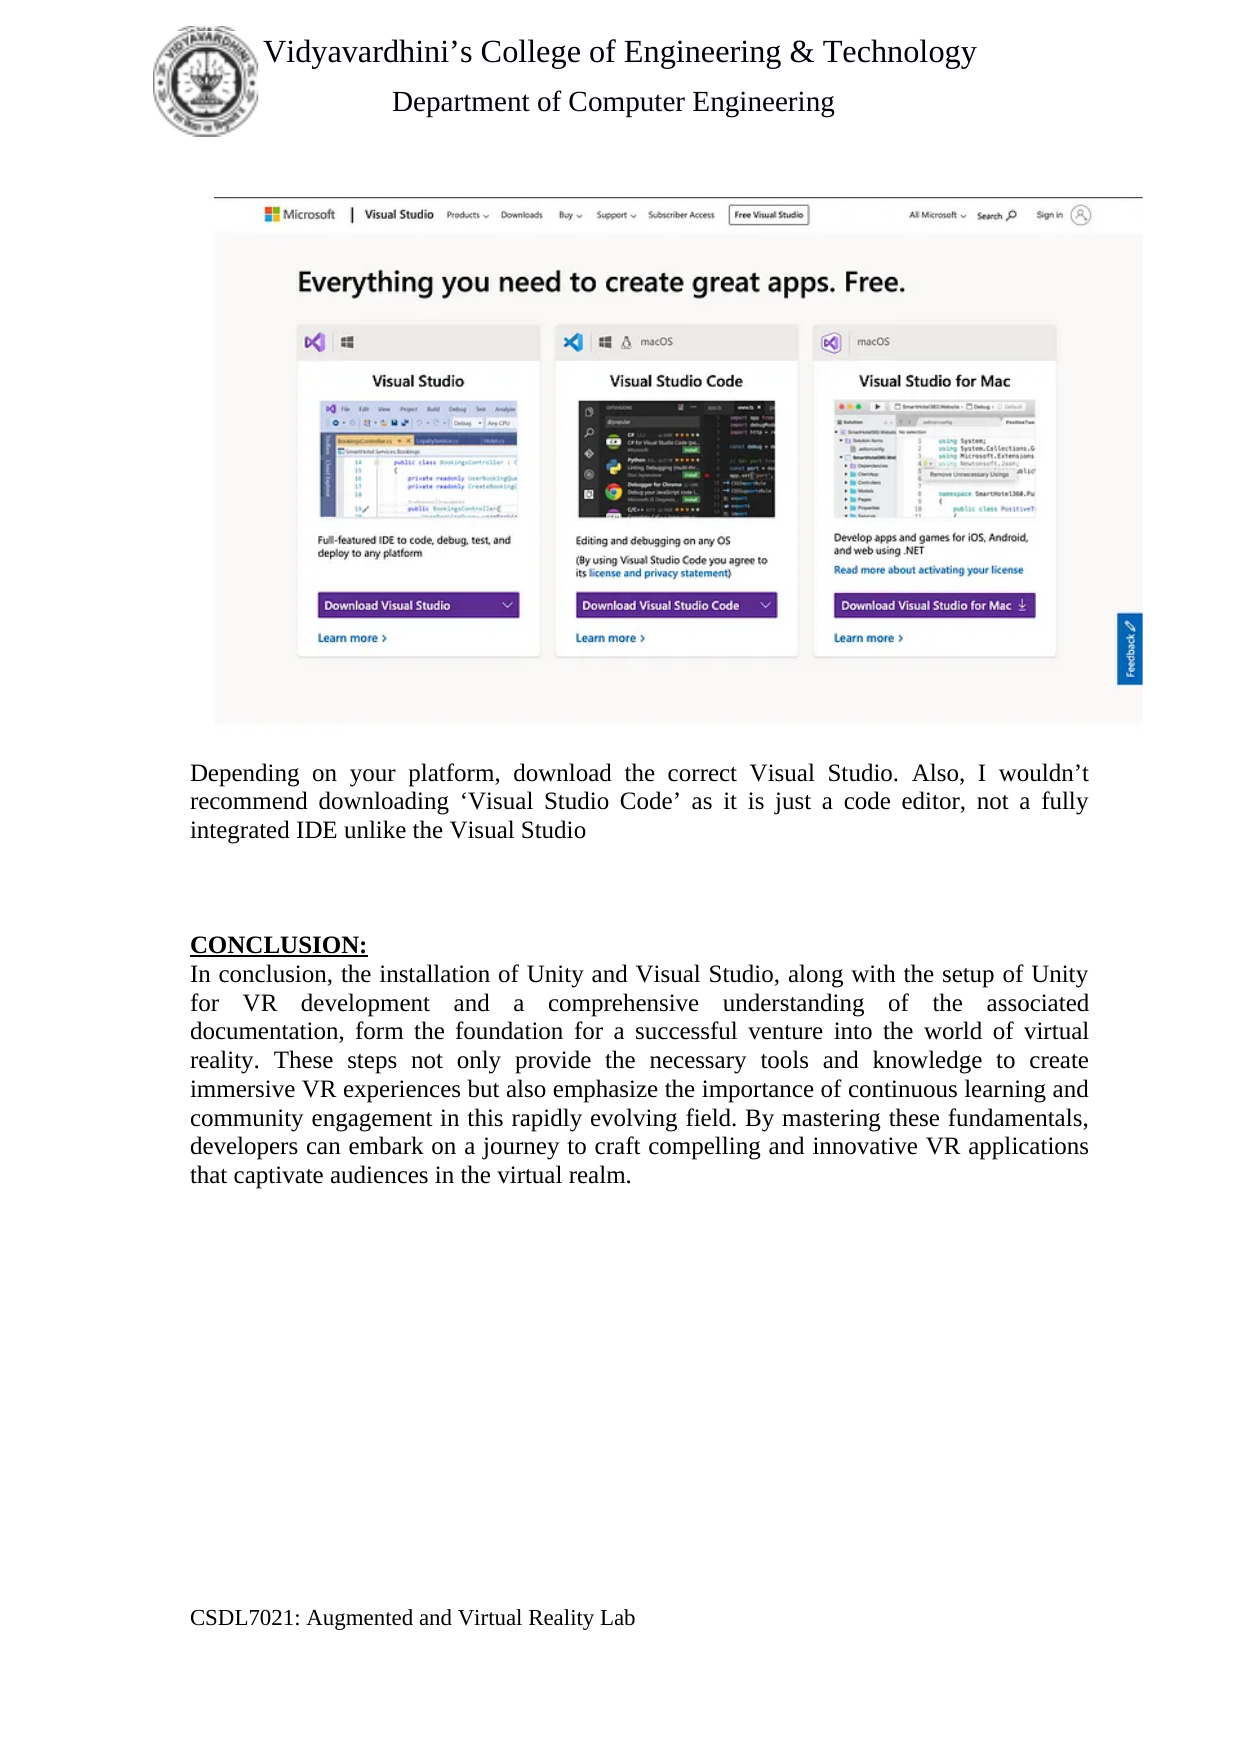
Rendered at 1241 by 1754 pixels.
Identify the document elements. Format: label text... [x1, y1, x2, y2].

picture [214, 197, 1143, 739]
text In conclusion, the installation of Unity and Visual Studio, along with the setup of Unity for VR development and a comprehensive understanding of the associated documentation, form the foundation for a successful venture into the world of virtual reality. These steps not only provide the necessary tools and knowledge to create immersive VR experiences but also emphasize the importance of continuous learning and community engagement in this rapidly evolving field. By mastering these fundamentals, developers can embark on a journey to craft compelling and innovative VR applications that captivate audiences in the virtual realm. [190, 959, 1090, 1189]
picture [153, 26, 259, 137]
text CONCLUSION: [190, 930, 1090, 959]
